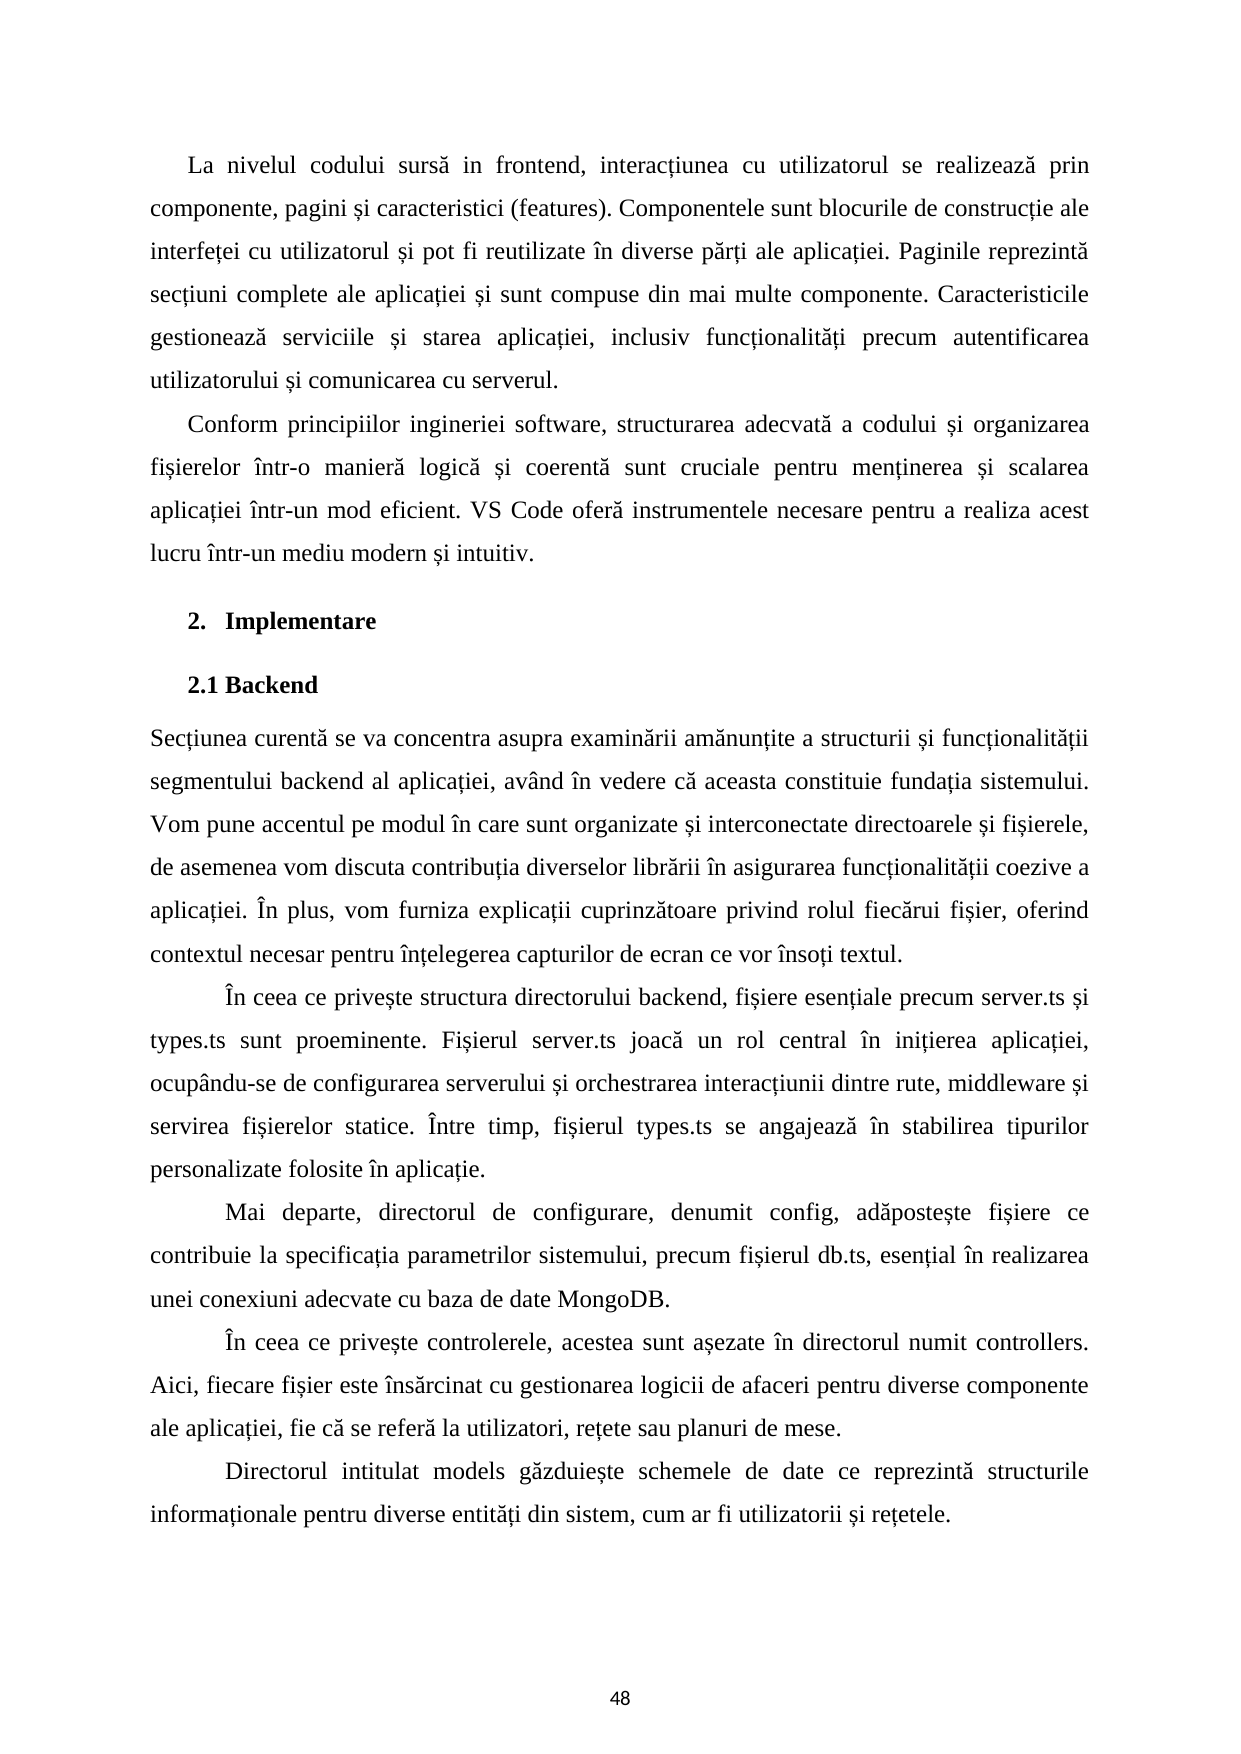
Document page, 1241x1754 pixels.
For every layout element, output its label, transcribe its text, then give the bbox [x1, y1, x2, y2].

text În ceea ce privește controlerele, acestea sunt așezate în directorul numit controllers. Aici, fiecare fișier este însărcinat cu gestionarea logicii de afaceri pentru diverse componente ale aplicației, fie că se referă la utilizatori, rețete sau planuri de mese. [150, 1327, 1090, 1442]
text Directorul intitulat models găzduiește schemele de date ce reprezintă structurile informaționale pentru diverse entități din sistem, cum ar fi utilizatorii și rețetele. [150, 1456, 1090, 1528]
text În ceea ce privește structura directorului backend, fișiere esențiale precum server.ts și types.ts sunt proeminente. Fișierul server.ts joacă un rol central în inițierea aplicației, ocupându-se de configurarea serverului și orchestrarea interacțiunii dintre rute, middleware și servirea fișierelor statice. Între timp, fișierul types.ts se angajează în stabilirea tipurilor personalizate folosite în aplicație. [150, 982, 1090, 1183]
text Conform principiilor ingineriei software, structurarea adecvată a codului și organizarea fișierelor într-o manieră logică și coerentă sunt cruciale pentru menținerea și scalarea aplicației într-un mod eficient. VS Code oferă instrumentele necesare pentru a realiza acest lucru într-un mediu modern și intuitiv. [150, 409, 1090, 567]
text Secțiunea curentă se va concentra asupra examinării amănunțite a structurii și funcționalității segmentului backend al aplicației, având în vedere că aceasta constituie fundația sistemului. Vom pune accentul pe modul în care sunt organizate și interconectate directoarele și fișierele, de asemenea vom discuta contribuția diverselor librării în asigurarea funcționalității coezive a aplicației. În plus, vom furniza explicații cuprinzătoare privind rolul fiecărui fișier, oferind contextul necesar pentru înțelegerea capturilor de ecran ce vor însoți textul. [150, 723, 1090, 967]
subtitle Backend [187, 670, 1090, 699]
subtitle Implementare [187, 606, 1090, 635]
text Mai departe, directorul de configurare, denumit config, adăpostește fișiere ce contribuie la specificația parametrilor sistemului, precum fișierul db.ts, esențial în realizarea unei conexiuni adecvate cu baza de date MongoDB. [150, 1197, 1090, 1312]
text La nivelul codului sursă in frontend, interacțiunea cu utilizatorul se realizează prin componente, pagini și caracteristici (features). Componentele sunt blocurile de construcție ale interfeței cu utilizatorul și pot fi reutilizate în diverse părți ale aplicației. Paginile reprezintă secțiuni complete ale aplicației și sunt compuse din mai multe componente. Caracteristicile gestionează serviciile și starea aplicației, inclusiv funcționalități precum autentificarea utilizatorului și comunicarea cu serverul. [150, 150, 1090, 394]
